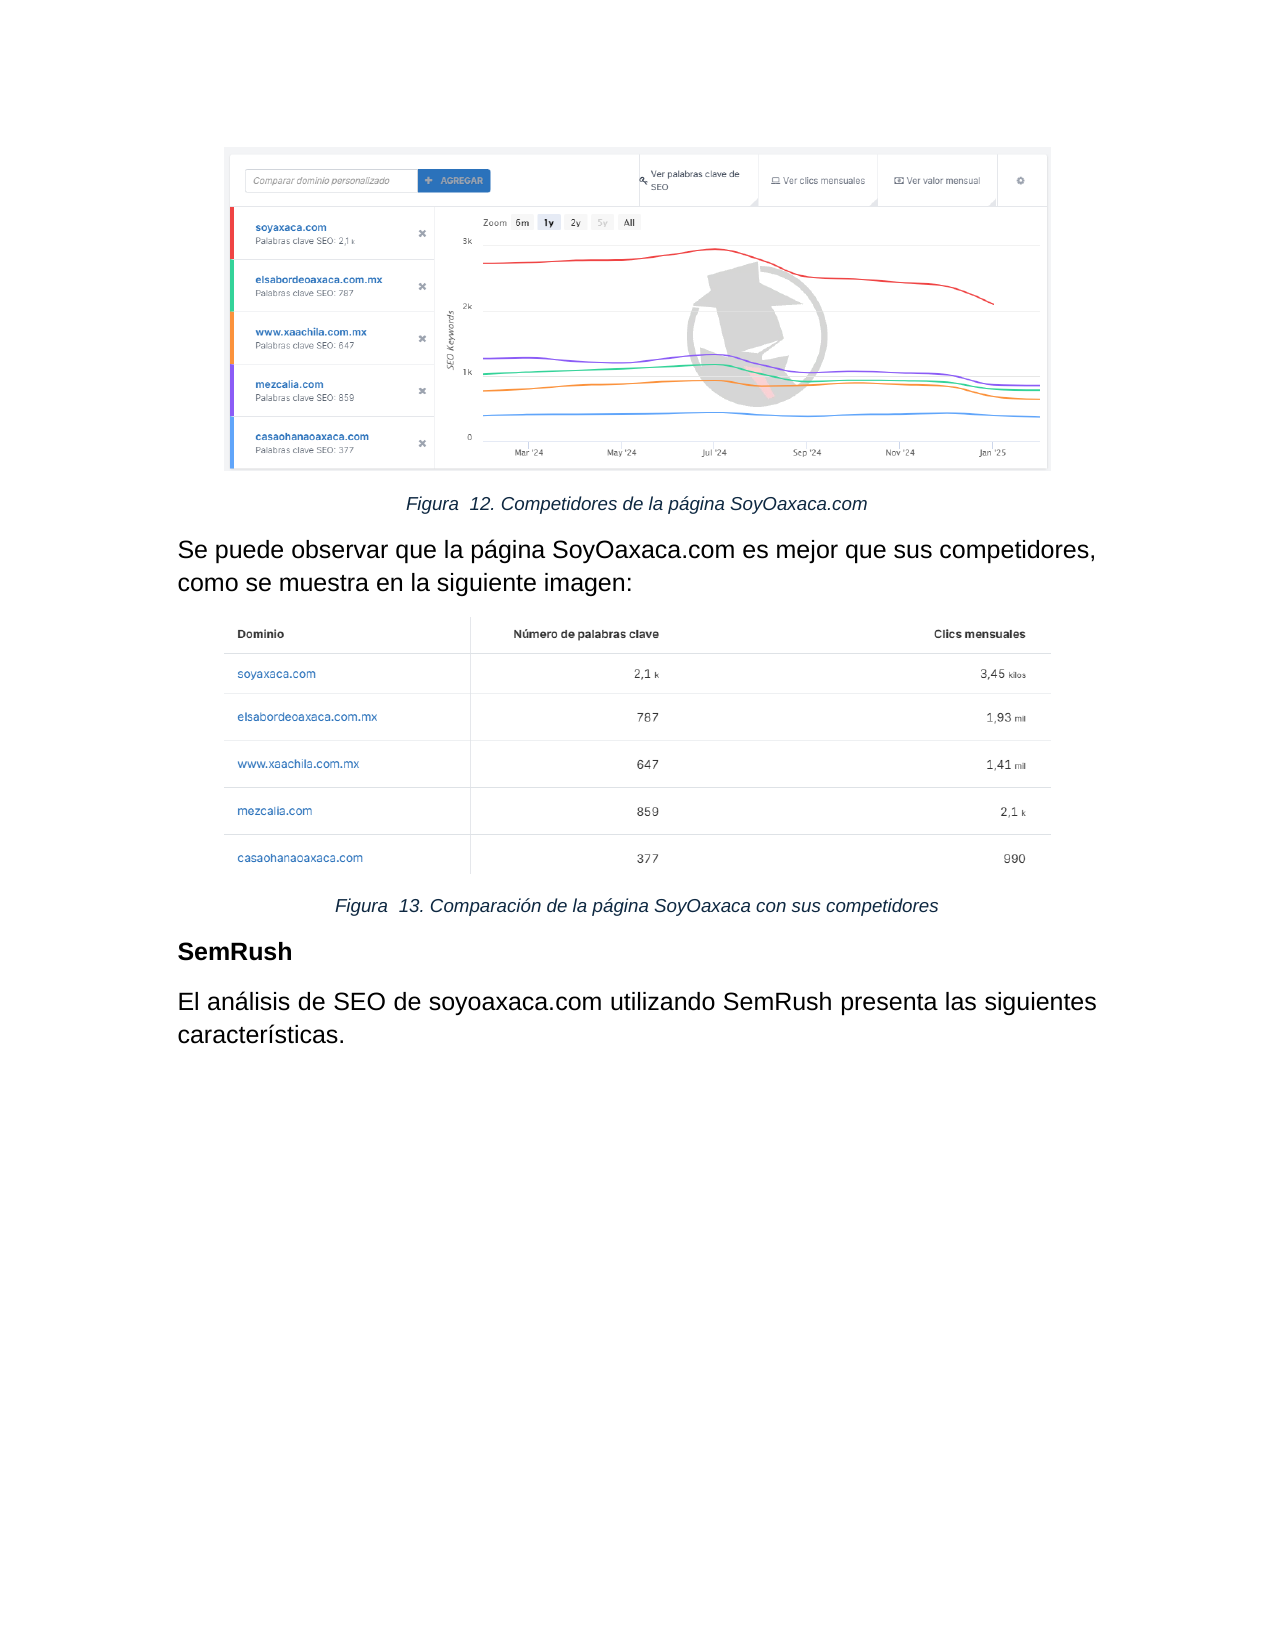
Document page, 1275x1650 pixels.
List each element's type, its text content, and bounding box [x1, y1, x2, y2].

text Figura 12. Competidores de la página SoyOaxaca.com [177, 492, 1098, 514]
text El análisis de SEO de soyoaxaca.com utilizando SemRush presenta las siguientes características. [177, 987, 1098, 1049]
picture [224, 617, 1051, 874]
text Figura 13. Comparación de la página SoyOaxaca con sus competidores [177, 895, 1098, 917]
picture [224, 147, 1051, 471]
text Se puede observar que la página SoyOaxaca.com es mejor que sus competidores, como se muestra en la siguiente imagen: [177, 535, 1098, 597]
text SemRush [177, 937, 1098, 966]
